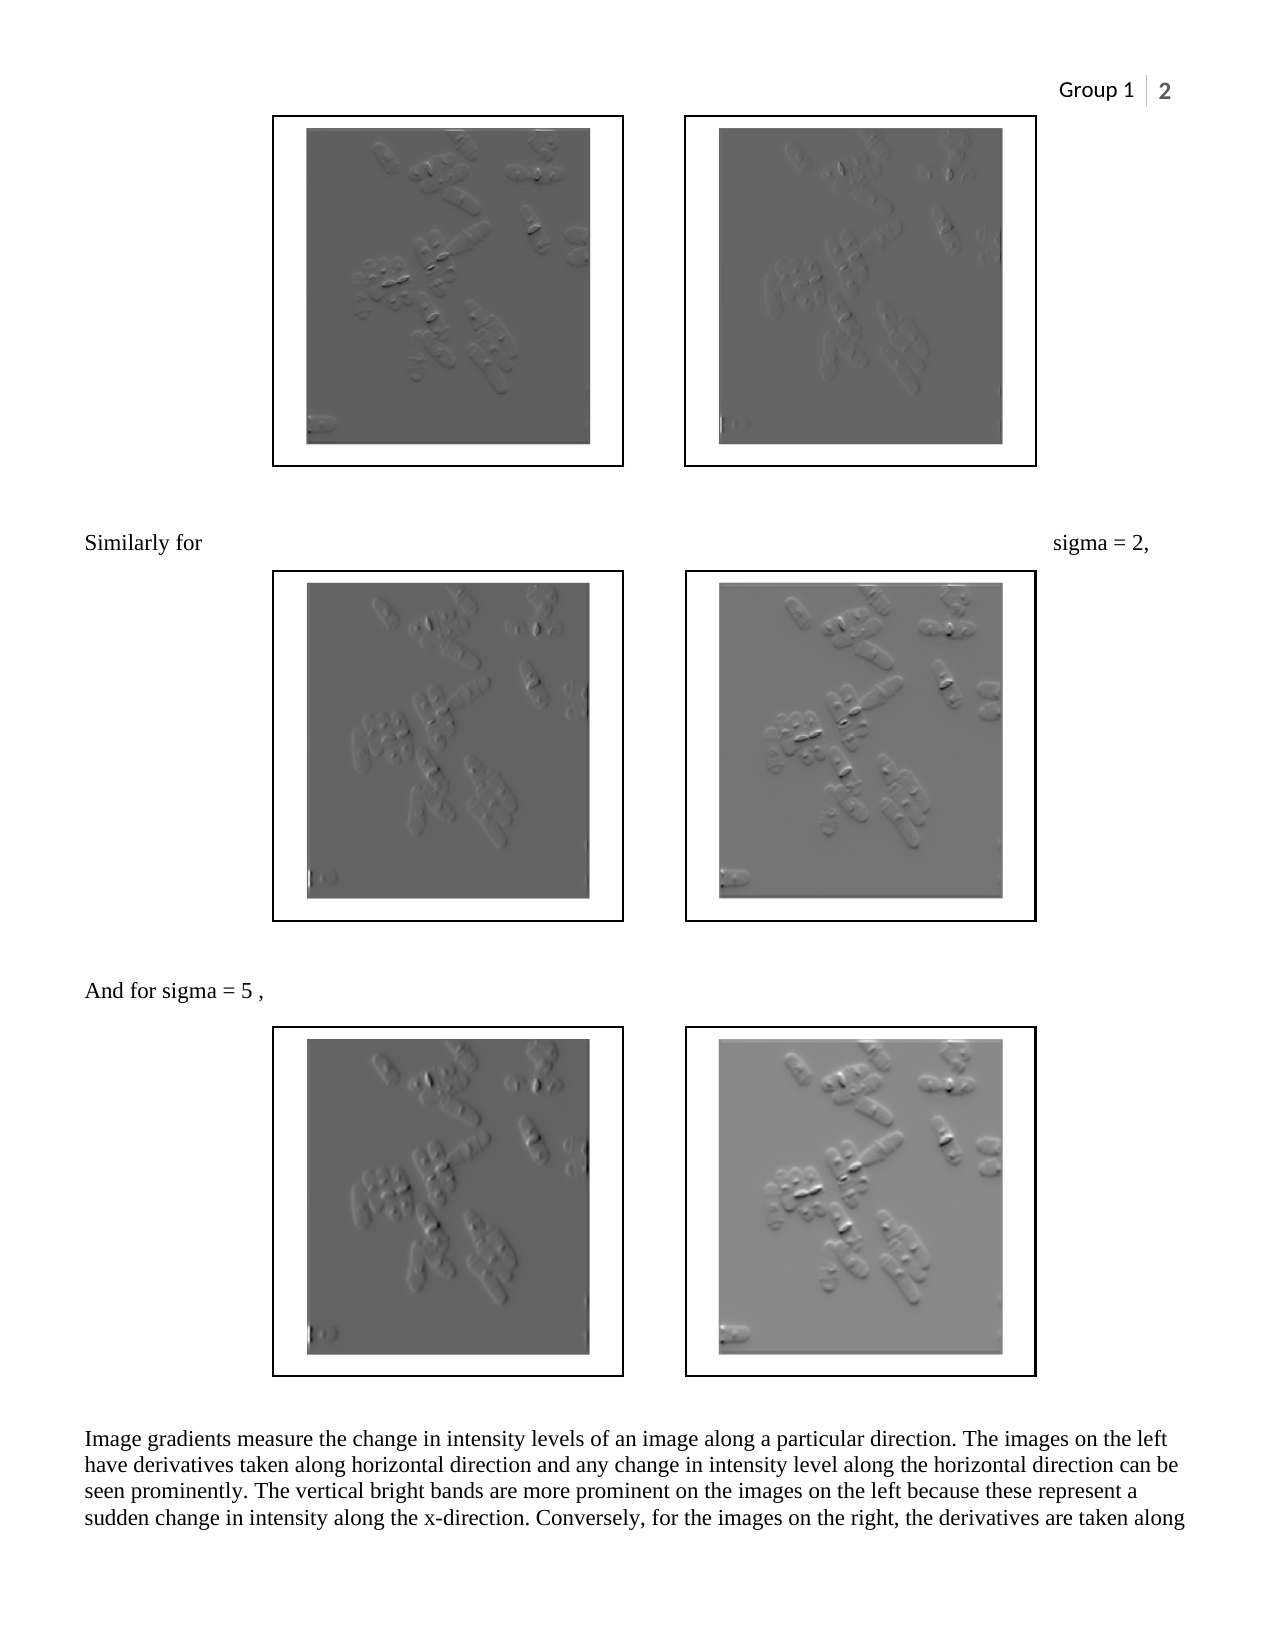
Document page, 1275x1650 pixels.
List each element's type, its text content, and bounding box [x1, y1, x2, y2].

text Similarly for sigma = 2, [84, 529, 1200, 555]
picture [274, 572, 622, 920]
picture [687, 572, 1034, 920]
picture [274, 1028, 622, 1375]
picture [686, 117, 1035, 465]
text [84, 1425, 1200, 1530]
picture [274, 117, 622, 465]
text And for sigma = 5 , [84, 977, 1200, 1003]
picture [687, 1028, 1034, 1375]
